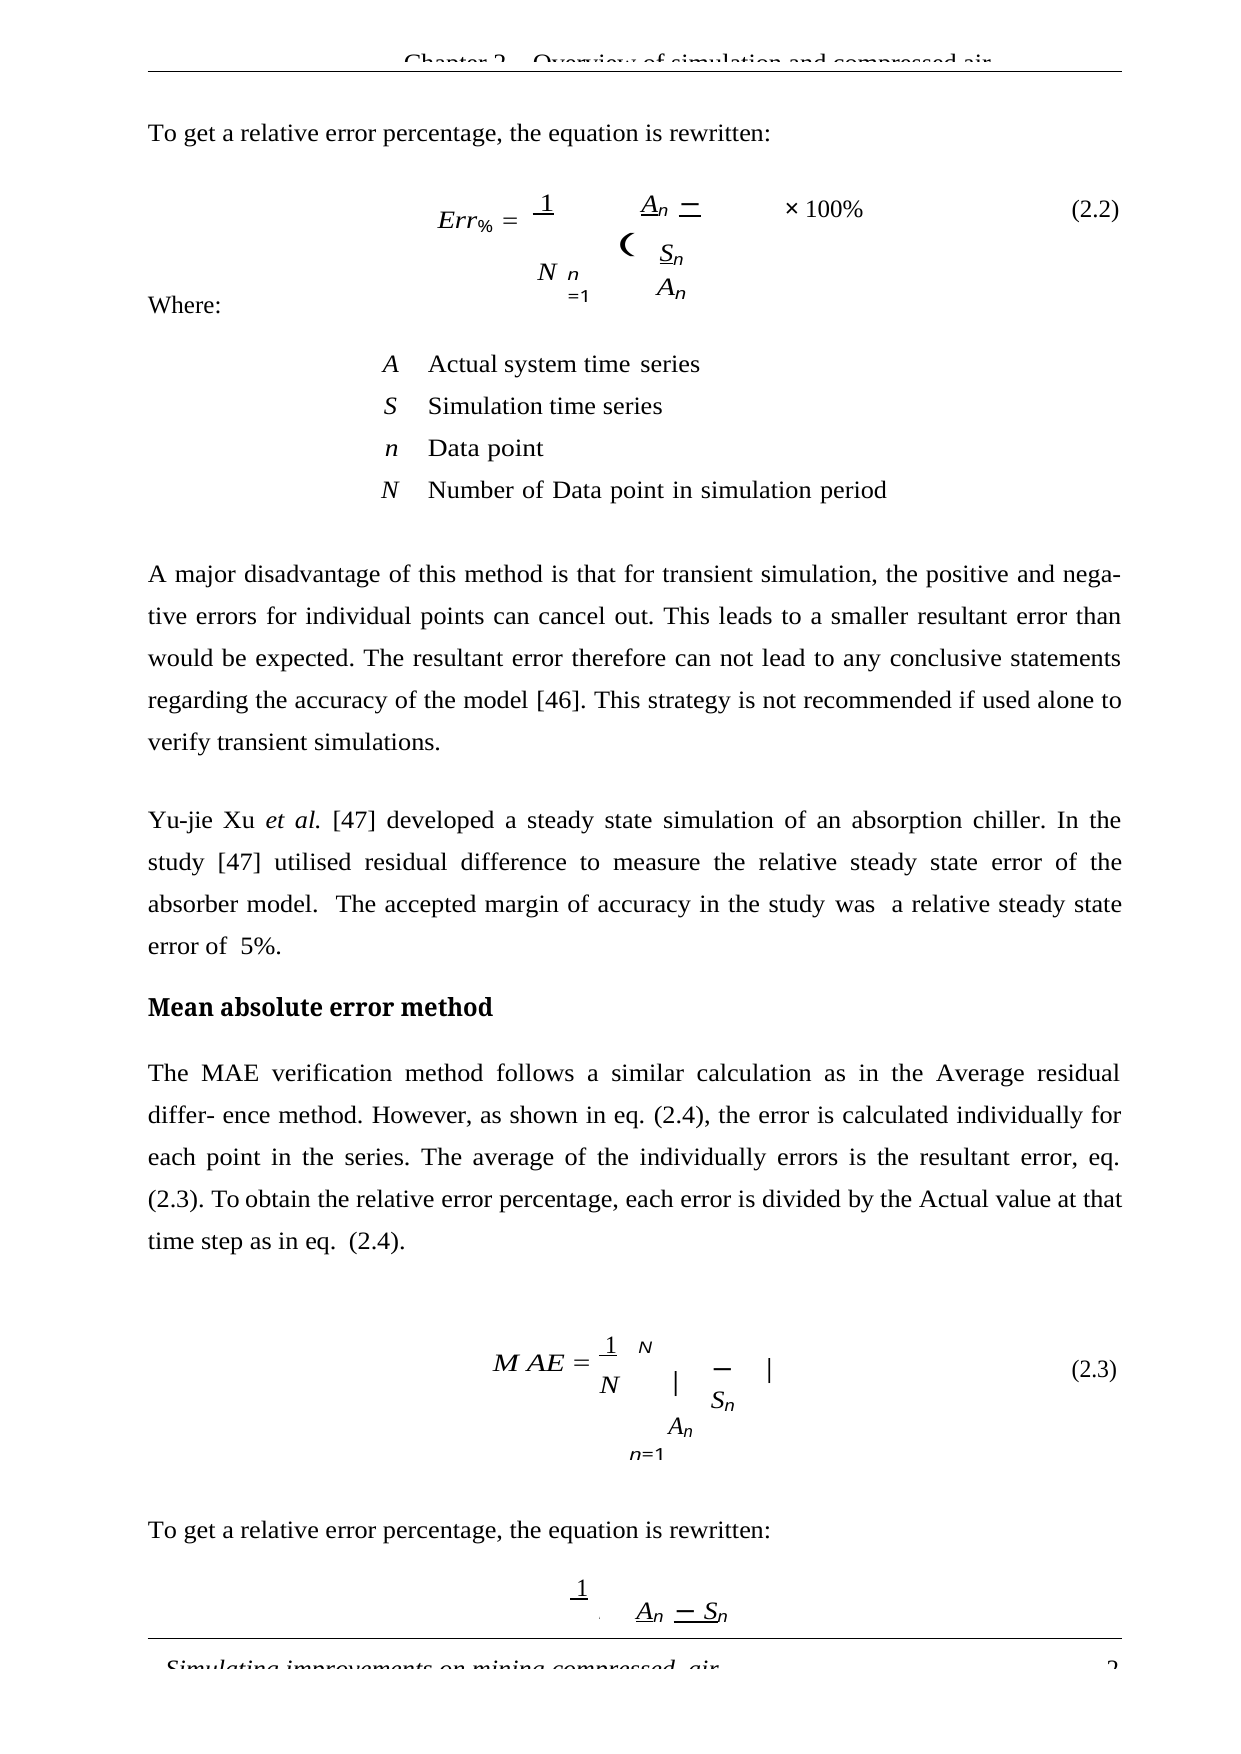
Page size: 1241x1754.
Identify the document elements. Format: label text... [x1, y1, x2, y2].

text To get a relative error percentage, the equation is rewritten: [148, 1515, 1134, 1544]
text Yu-jie Xu et al. [47] developed a steady state simulation of an absorption chiller. In the study [47] utilised residual difference to measure the relative steady state error of the absorber model. The accepted margin of accuracy in the study was a relative steady state error of 5%. [148, 806, 1122, 960]
subtitle Mean absolute error method [148, 989, 1134, 1024]
text N Number of Data point in simulation period [381, 476, 1134, 504]
text An [628, 271, 714, 302]
text n Data point [384, 433, 1134, 462]
text n=1 [567, 239, 602, 307]
text − Sn [711, 1351, 761, 1415]
text 1 [135, 1585, 588, 1600]
text Err% [437, 205, 494, 238]
text A major disadvantage of this method is that for transient simulation, the positive and nega- tive errors for individual points can cancel out. This leads to a smaller resultant error than would be expected. The resultant error therefore can not lead to any conclusive statements regarding the accuracy of the model [46]. This strategy is not recommended if used alone to verify transient simulations. [148, 559, 1122, 756]
text A Actual system time series [383, 349, 1134, 378]
text |An [668, 1356, 704, 1443]
text 1 [135, 1335, 617, 1358]
text N [135, 1375, 619, 1398]
text n=1 [629, 1443, 704, 1464]
text × 100% (2.2) [718, 191, 1134, 226]
text = 1 [502, 188, 558, 235]
text Where: [148, 291, 224, 319]
text To get a relative error percentage, the equation is rewritten: [148, 118, 1134, 147]
text N [638, 1342, 704, 1356]
text An − Sn [617, 1596, 1134, 1625]
text S Simulation time series [383, 391, 1134, 420]
text | (2.3) [763, 1351, 1134, 1385]
text The MAE verification method follows a similar calculation as in the Average residual differ- ence method. However, as shown in eq. (2.4), the error is calculated individually for each point in the series. The average of the individually errors is the resultant error, eq. (2.3). To obtain the relative error percentage, each error is divided by the Actual value at that time step as in eq. (2.4). [148, 1058, 1122, 1254]
text M AE = [135, 1358, 590, 1375]
text An − Sn [628, 173, 714, 271]
